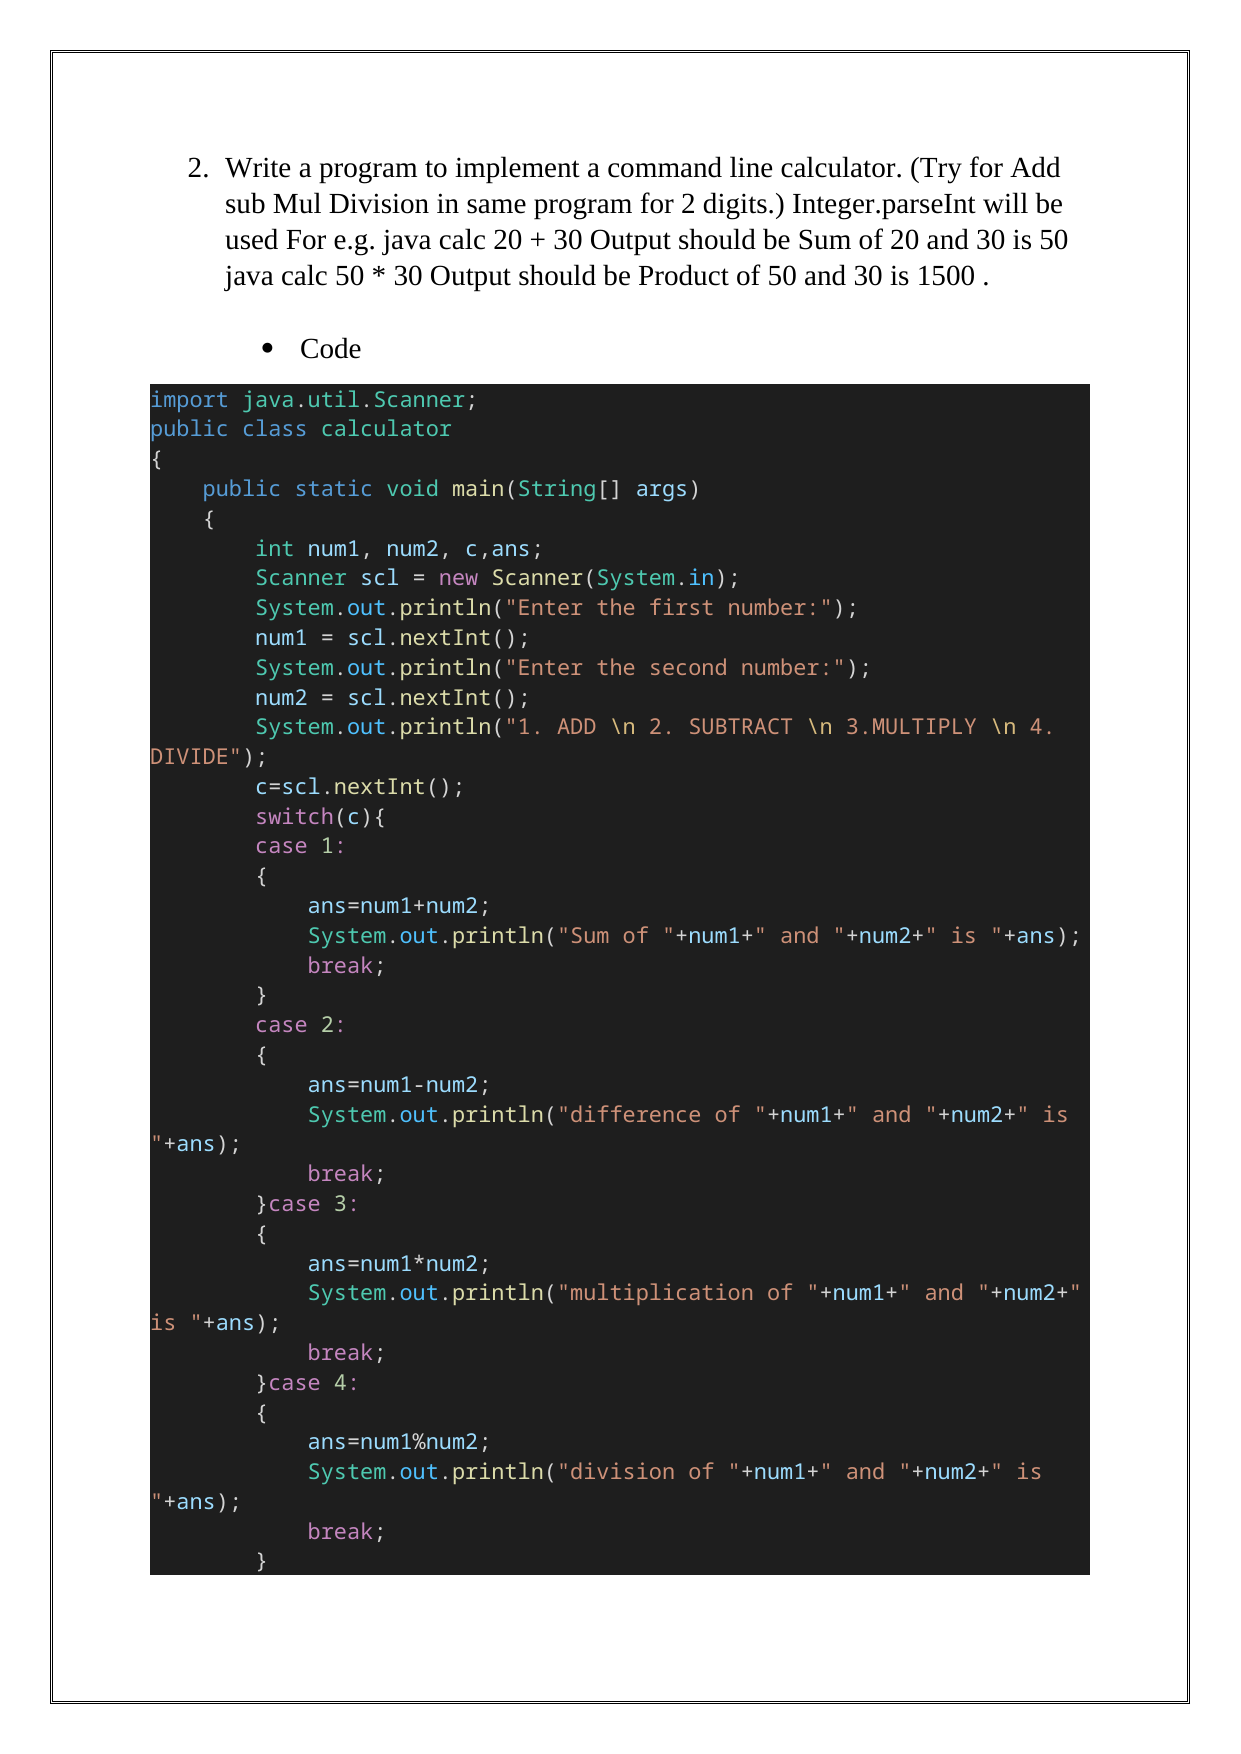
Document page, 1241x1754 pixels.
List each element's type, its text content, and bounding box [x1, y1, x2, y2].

text break; [150, 1337, 1090, 1367]
text public static void main(String[] args) [150, 473, 1090, 503]
text num1 = scl.nextInt(); [150, 622, 1090, 652]
text ans=num1*num2; [150, 1248, 1090, 1277]
text { [150, 1039, 1090, 1069]
text { [150, 1397, 1090, 1426]
text { [150, 443, 1090, 473]
text { [150, 503, 1090, 533]
text import java.util.Scanner; [150, 384, 1090, 413]
text int num1, num2, c,ans; [150, 533, 1090, 562]
text switch(c){ [150, 801, 1090, 831]
text } [150, 1546, 1090, 1575]
text System.out.println("Sum of "+num1+" and "+num2+" is "+ans); [150, 920, 1090, 950]
text break; [150, 1516, 1090, 1546]
text case 1: [150, 831, 1090, 860]
list Write a program to implement a command line calculator. (Try for Add sub Mul Division in same program for 2 digits.) Integer.parseInt will be used For e.g. java calc 20 + 30 Output should be Sum of 20 and 30 is 50 java calc 50 * 30 Output should be Product of 50 and 30 is 1500 . [187, 150, 1090, 292]
text } [150, 979, 1090, 1009]
text System.out.println("multiplication of "+num1+" and "+num2+" is "+ans); [150, 1277, 1090, 1337]
text break; [150, 950, 1090, 979]
text ans=num1+num2; [150, 890, 1090, 920]
text { [150, 860, 1090, 890]
text }case 3: [150, 1188, 1090, 1218]
text ans=num1%num2; [150, 1426, 1090, 1456]
text Scanner scl = new Scanner(System.in); [150, 562, 1090, 592]
text case 2: [150, 1009, 1090, 1039]
text break; [150, 1158, 1090, 1188]
text System.out.println("Enter the first number:"); [150, 592, 1090, 622]
text System.out.println("Enter the second number:"); [150, 652, 1090, 682]
text { [150, 1218, 1090, 1248]
text System.out.println("difference of "+num1+" and "+num2+" is "+ans); [150, 1099, 1090, 1158]
text c=scl.nextInt(); [150, 771, 1090, 801]
text System.out.println("division of "+num1+" and "+num2+" is "+ans); [150, 1456, 1090, 1516]
list Code [262, 331, 1090, 364]
text ans=num1-num2; [150, 1069, 1090, 1099]
text System.out.println("1. ADD \n 2. SUBTRACT \n 3.MULTIPLY \n 4. DIVIDE"); [150, 711, 1090, 771]
text }case 4: [150, 1367, 1090, 1397]
text public class calculator [150, 413, 1090, 443]
text num2 = scl.nextInt(); [150, 682, 1090, 711]
